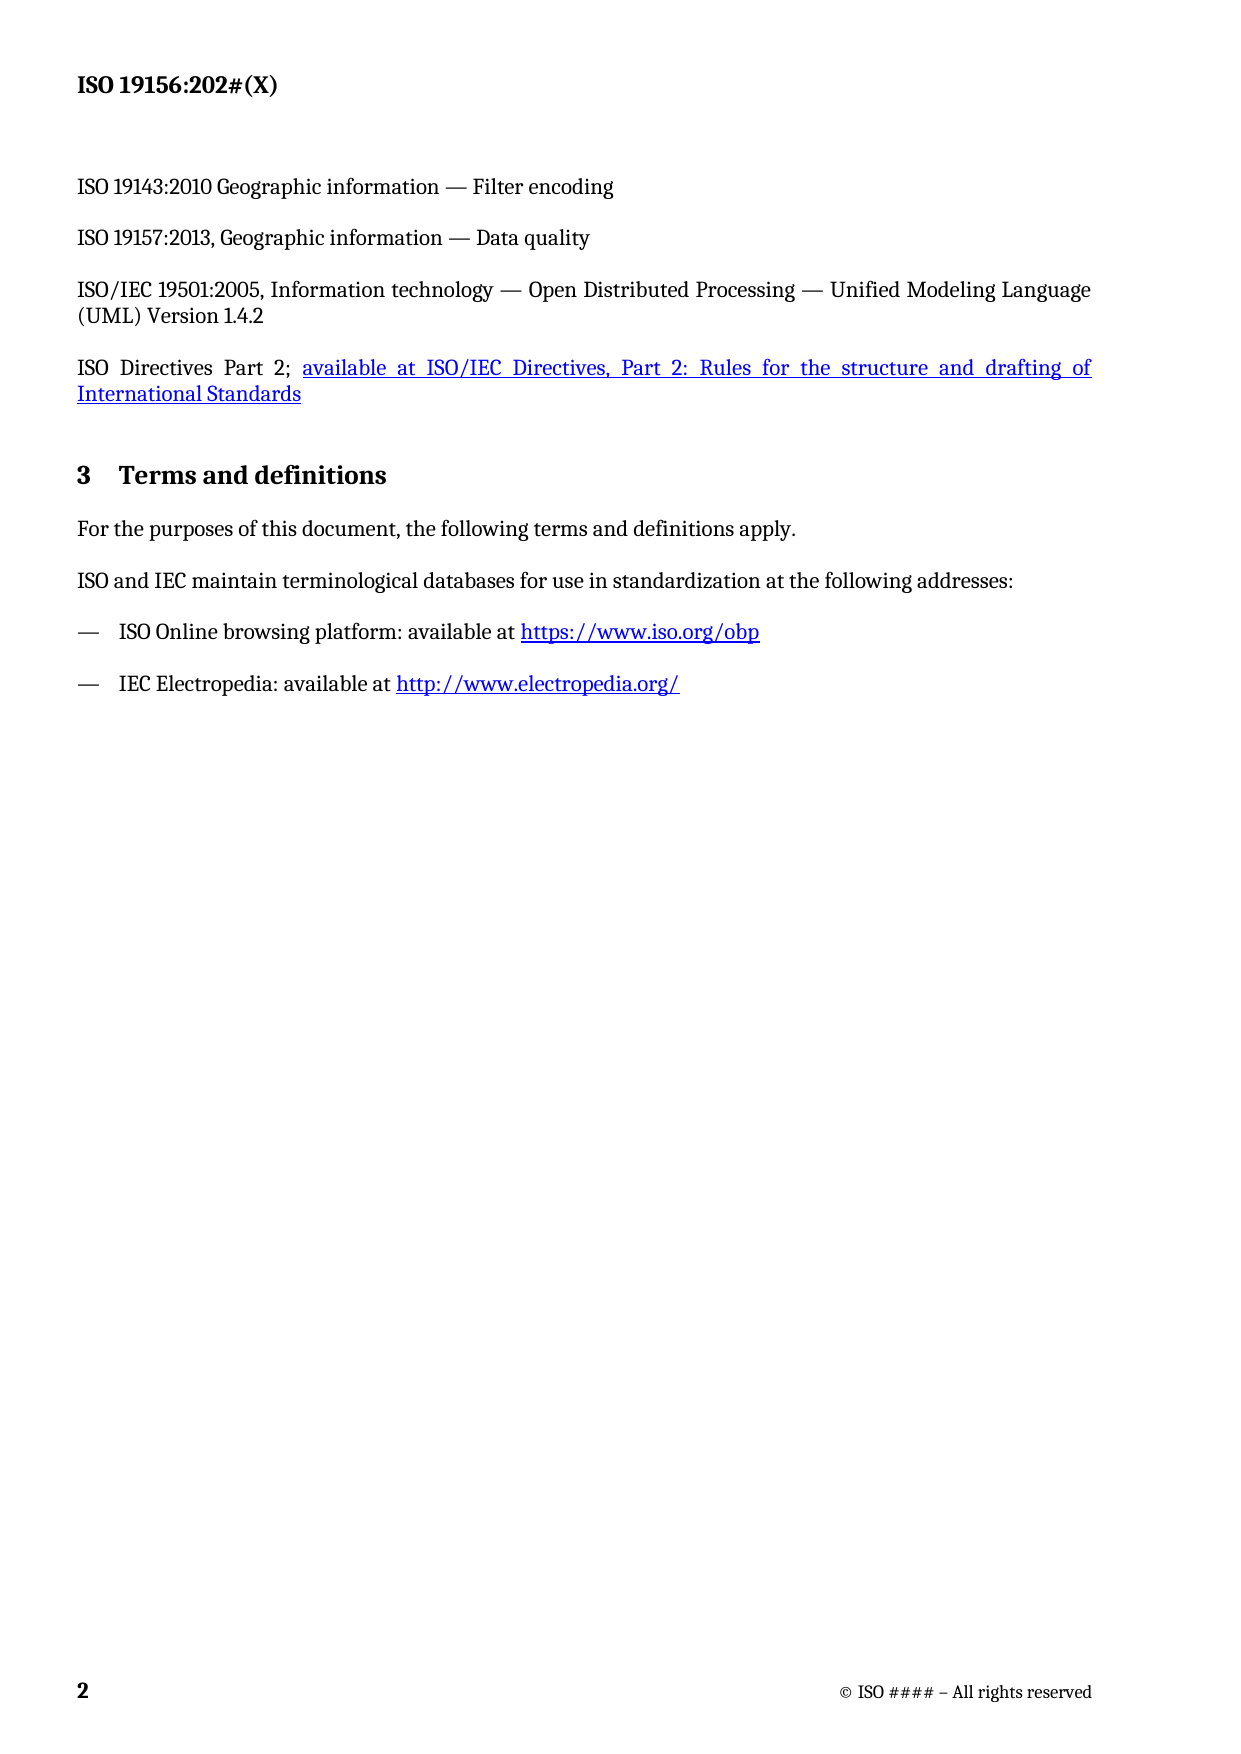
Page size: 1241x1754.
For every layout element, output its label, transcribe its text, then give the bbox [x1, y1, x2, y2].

subtitle Terms and definitions [77, 460, 1092, 491]
text — ISO Online browsing platform: available at https://www.iso.org/obp [77, 619, 1092, 645]
text ISO Directives Part 2; available at ISO/IEC Directives, Part 2: Rules for the structure and drafting of International Standards [77, 354, 1092, 407]
text ISO/IEC 19501:2005, Information technology — Open Distributed Processing — Unified Modeling Language (UML) Version 1.4.2 [77, 277, 1092, 329]
text ISO 19143:2010 Geographic information — Filter encoding [77, 174, 1092, 200]
text For the purposes of this document, the following terms and definitions apply. [77, 516, 1092, 543]
text ISO and IEC maintain terminological databases for use in standardization at the following addresses: [77, 568, 1092, 594]
text ISO 19157:2013, Geographic information — Data quality [77, 225, 1092, 252]
text — IEC Electropedia: available at http://www.electropedia.org/ [77, 670, 1092, 697]
